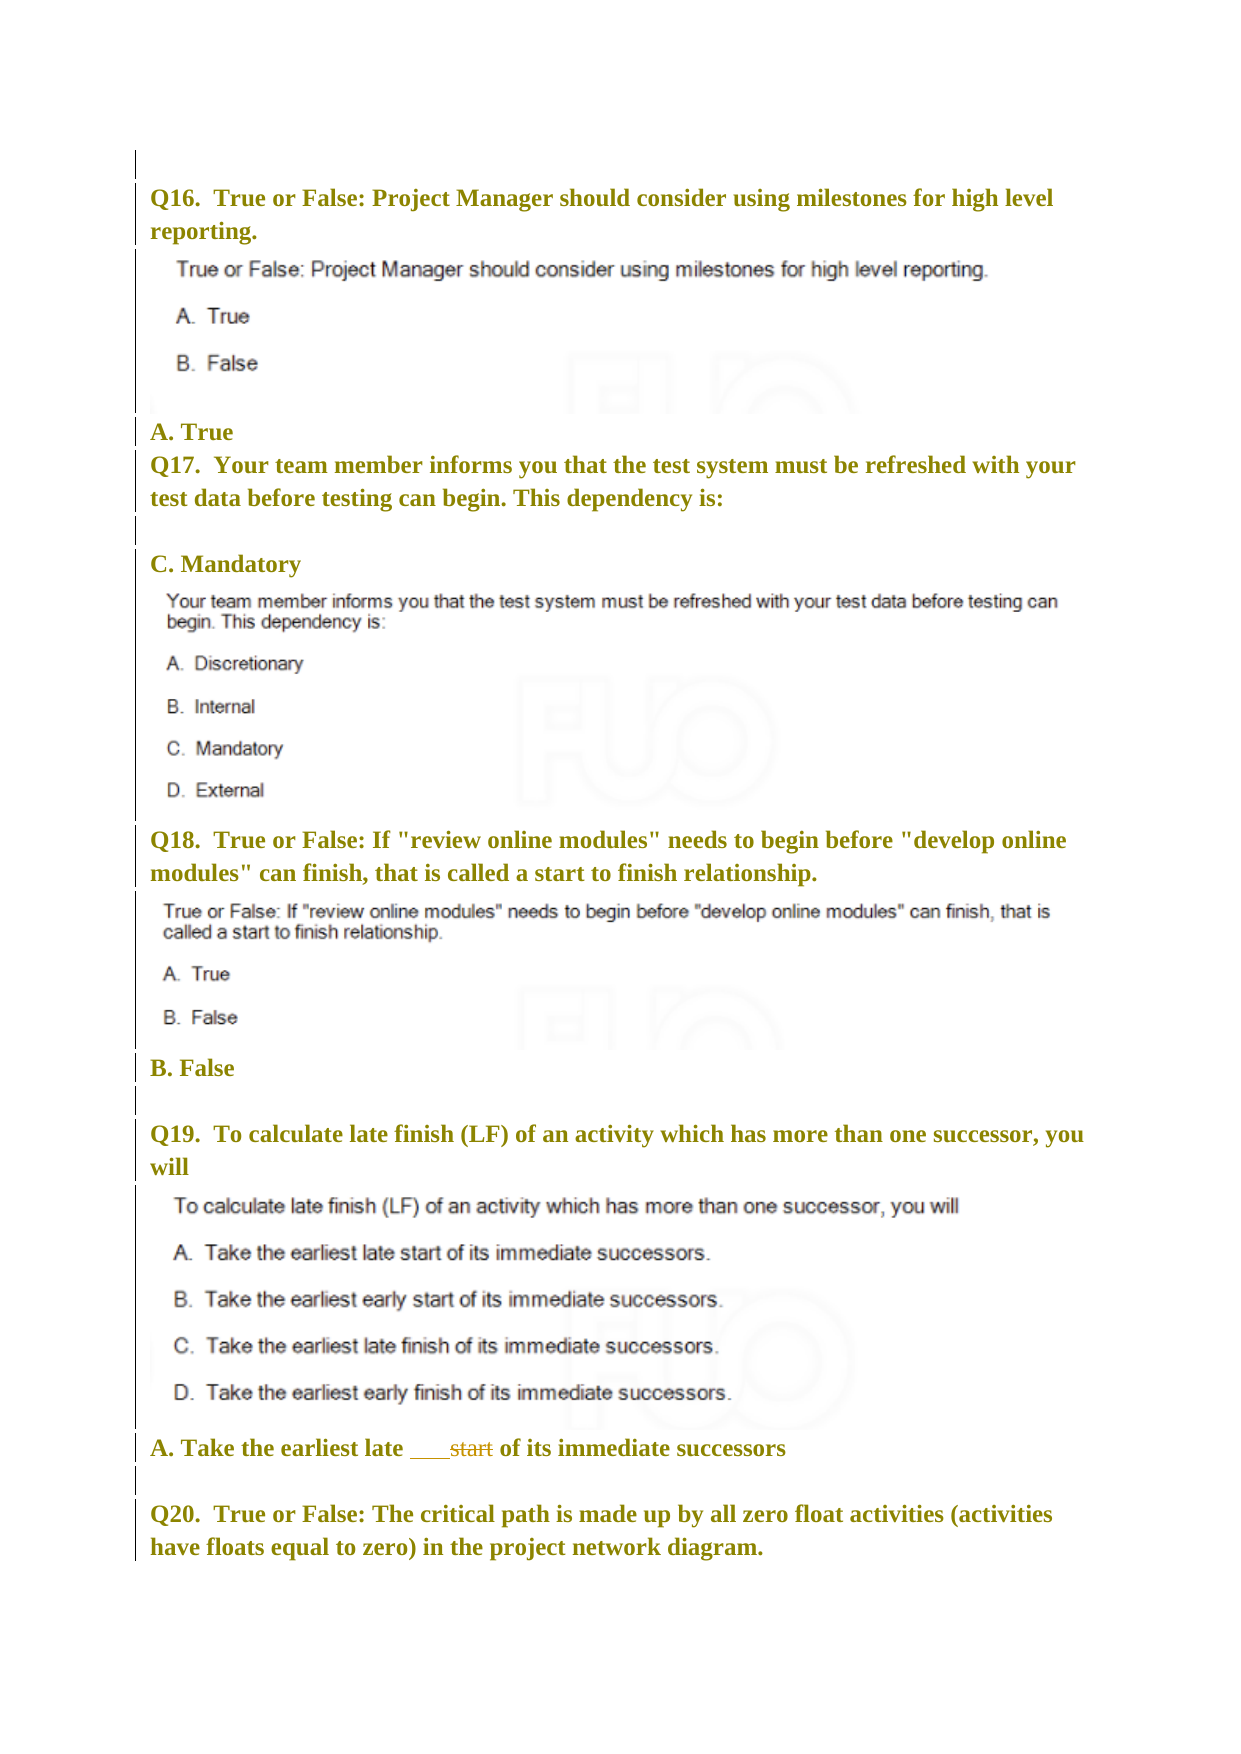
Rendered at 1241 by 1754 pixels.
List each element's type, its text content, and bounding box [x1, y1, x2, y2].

text Q20. True or False: The critical path is made up by all zero float activities (activities have floats equal to zero) in the project network diagram. [150, 1499, 1090, 1561]
picture [150, 249, 1066, 414]
picture [150, 1185, 972, 1430]
text Q18. True or False: If "review online modules" needs to begin before "develop online modules" can finish, that is called a start to finish relationship. [150, 825, 1090, 887]
picture [150, 581, 1091, 822]
text B. False [150, 1053, 1090, 1082]
text C. Mandatory [150, 549, 1090, 581]
text Q19. To calculate late finish (LF) of an activity which has more than one successor, you will [150, 1119, 1090, 1181]
text A. True [150, 417, 1090, 446]
text Q16. True or False: Project Manager should consider using milestones for high level reporting. [150, 183, 1090, 245]
text A. Take the earliest late of its immediate successors [150, 1433, 1090, 1462]
picture [150, 891, 1091, 1050]
text Q17. Your team member informs you that the test system must be refreshed with your test data before testing can begin. This dependency is: [150, 450, 1090, 512]
